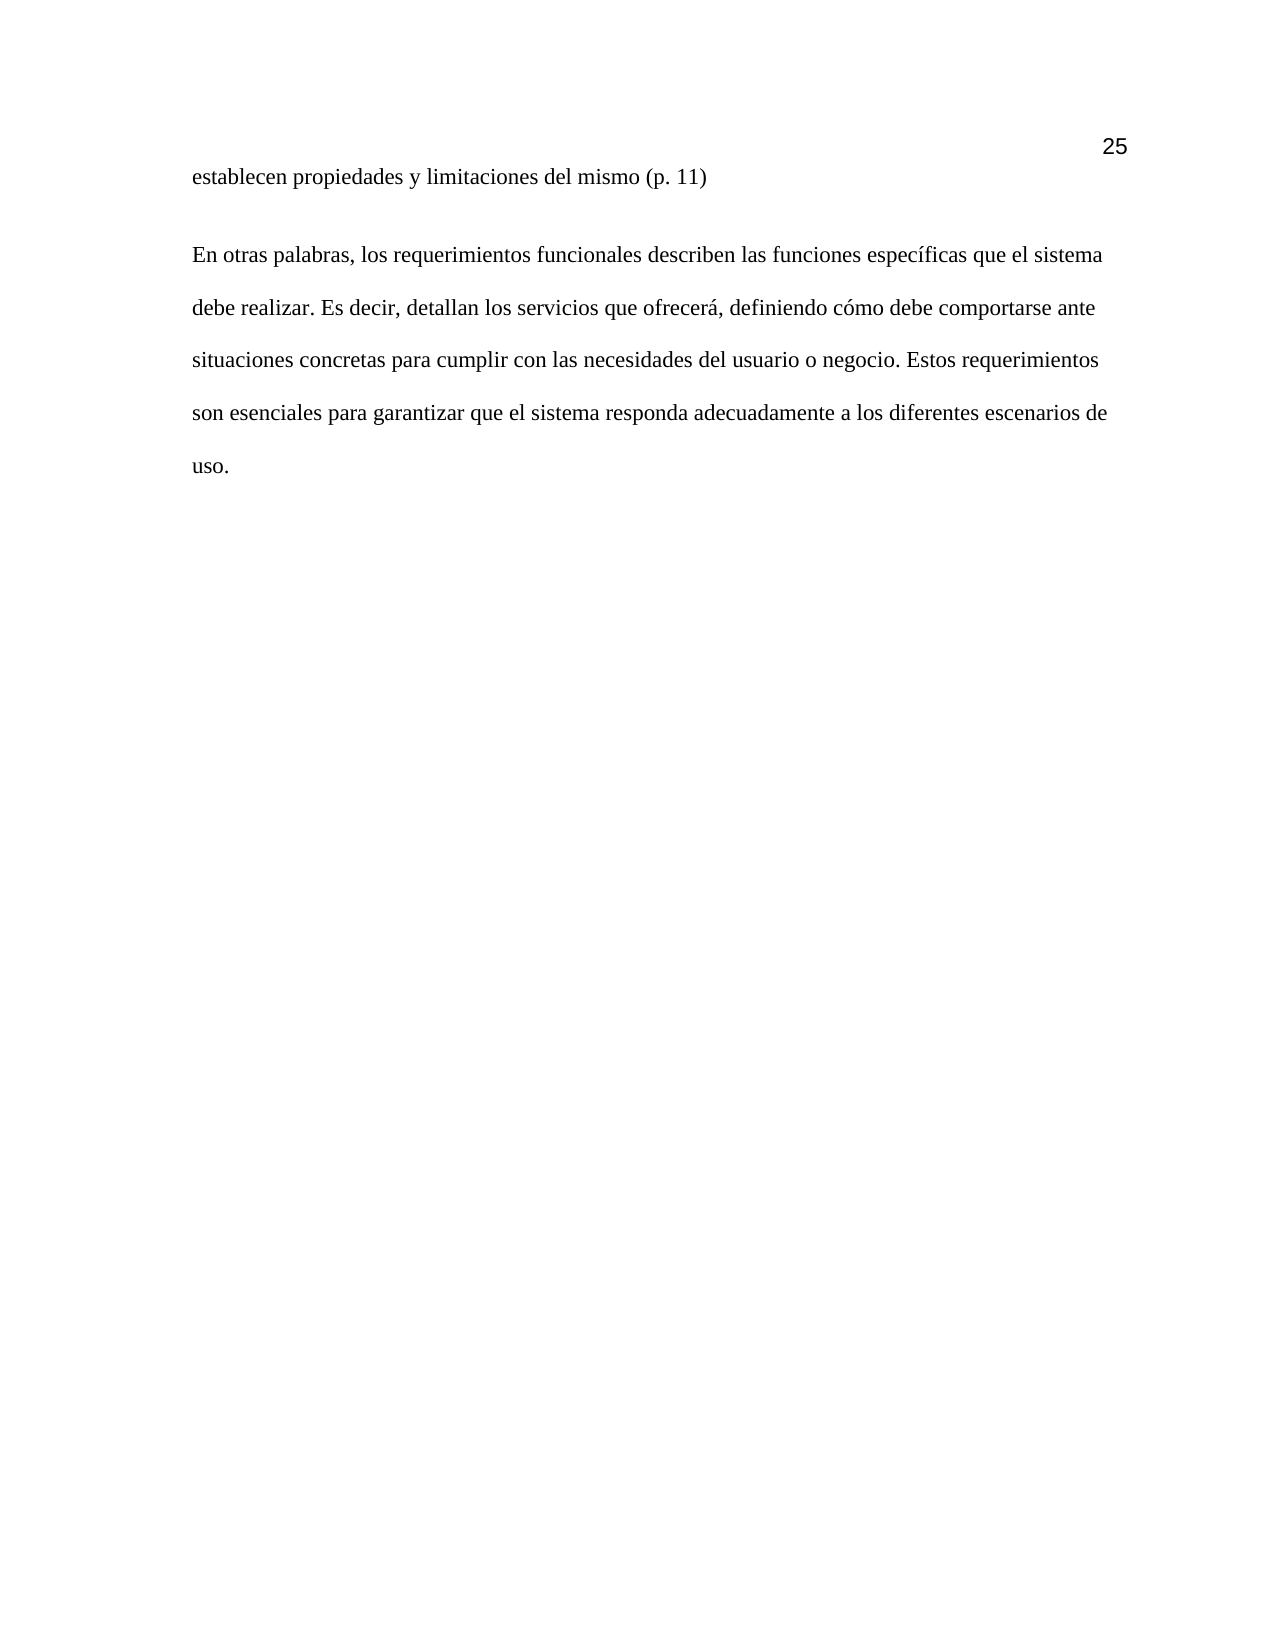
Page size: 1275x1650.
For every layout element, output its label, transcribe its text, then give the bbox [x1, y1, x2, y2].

text En otras palabras, los requerimientos funcionales describen las funciones específicas que el sistema debe realizar. Es decir, detallan los servicios que ofrecerá, definiendo cómo debe comportarse ante situaciones concretas para cumplir con las necesidades del usuario o negocio. Estos requerimientos son esenciales para garantizar que el sistema responda adecuadamente a los diferentes escenarios de uso. [192, 241, 1127, 478]
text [192, 163, 1127, 189]
